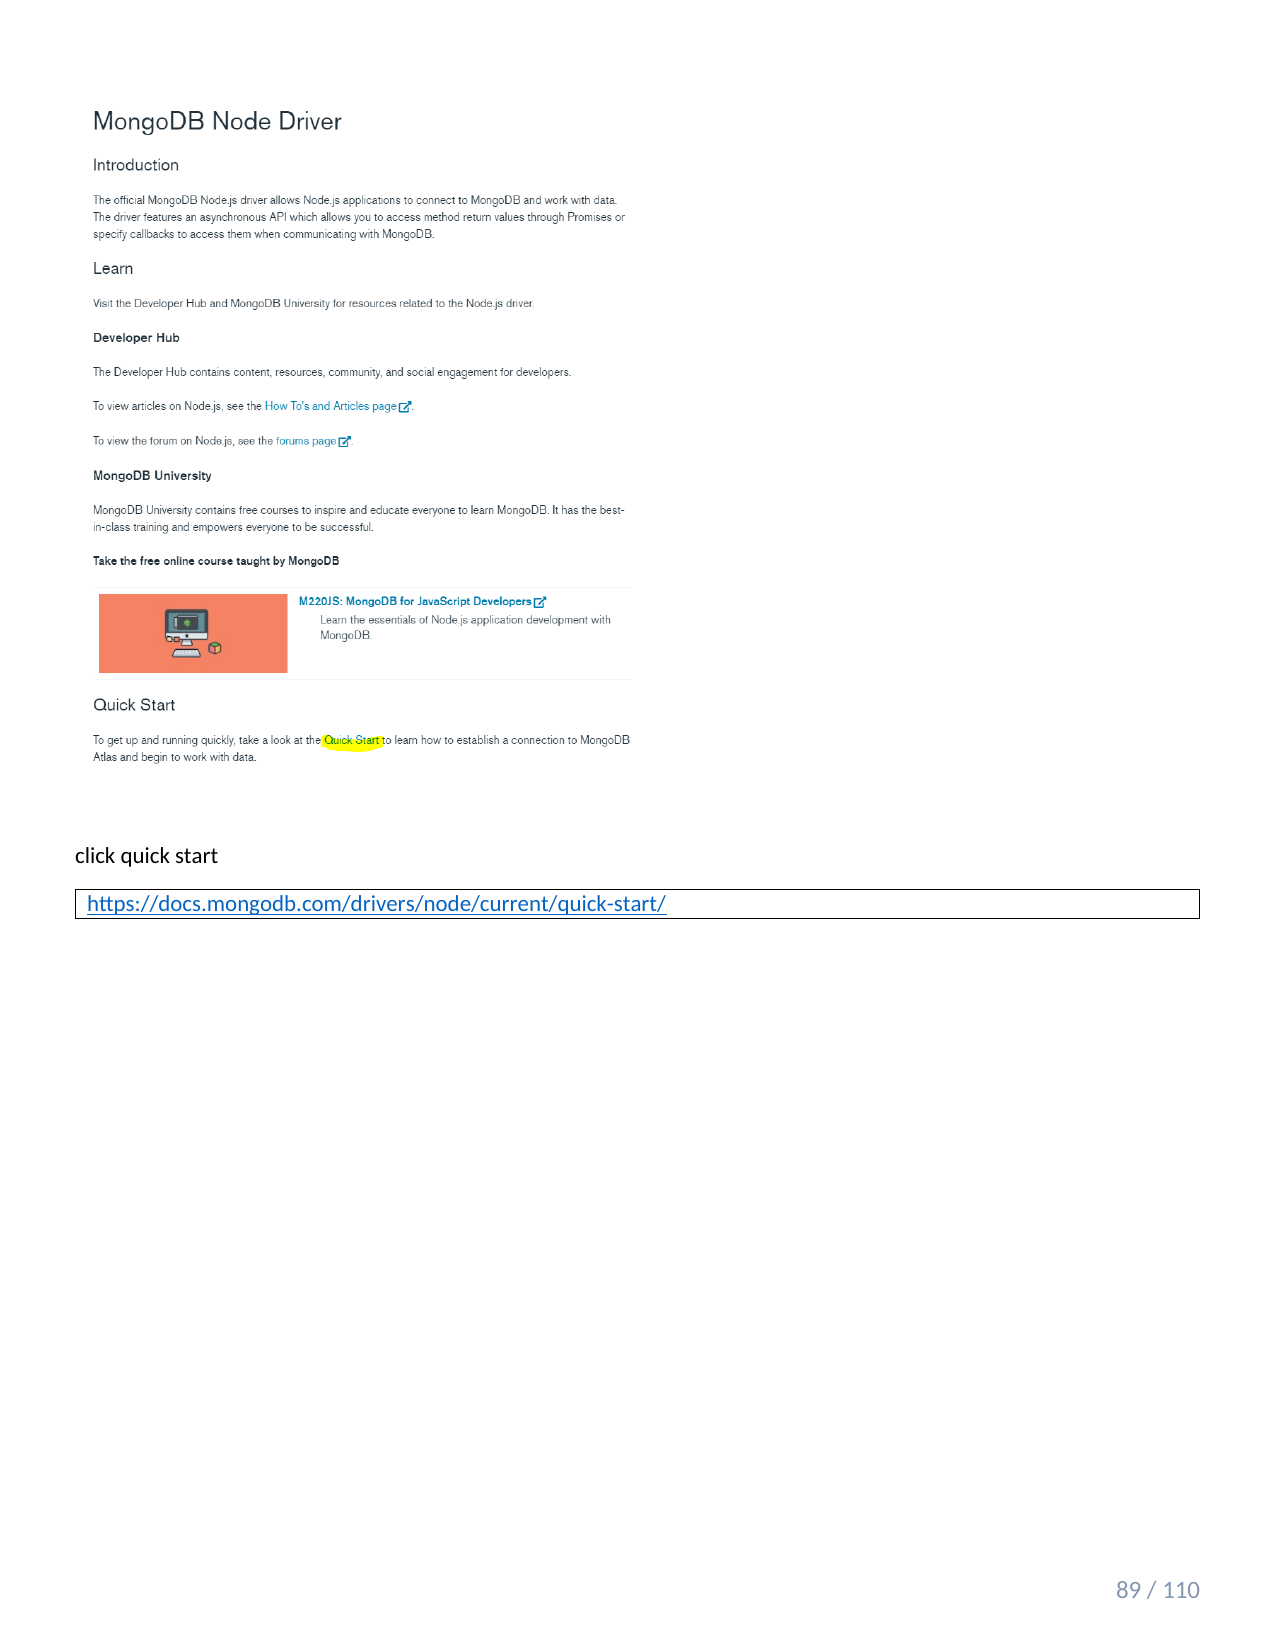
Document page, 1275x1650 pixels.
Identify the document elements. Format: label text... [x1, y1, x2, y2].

table_header https://docs.mongodb.com/drivers/node/current/quick-start/ [76, 890, 1199, 918]
text click quick start [75, 842, 1200, 870]
picture [75, 75, 763, 776]
